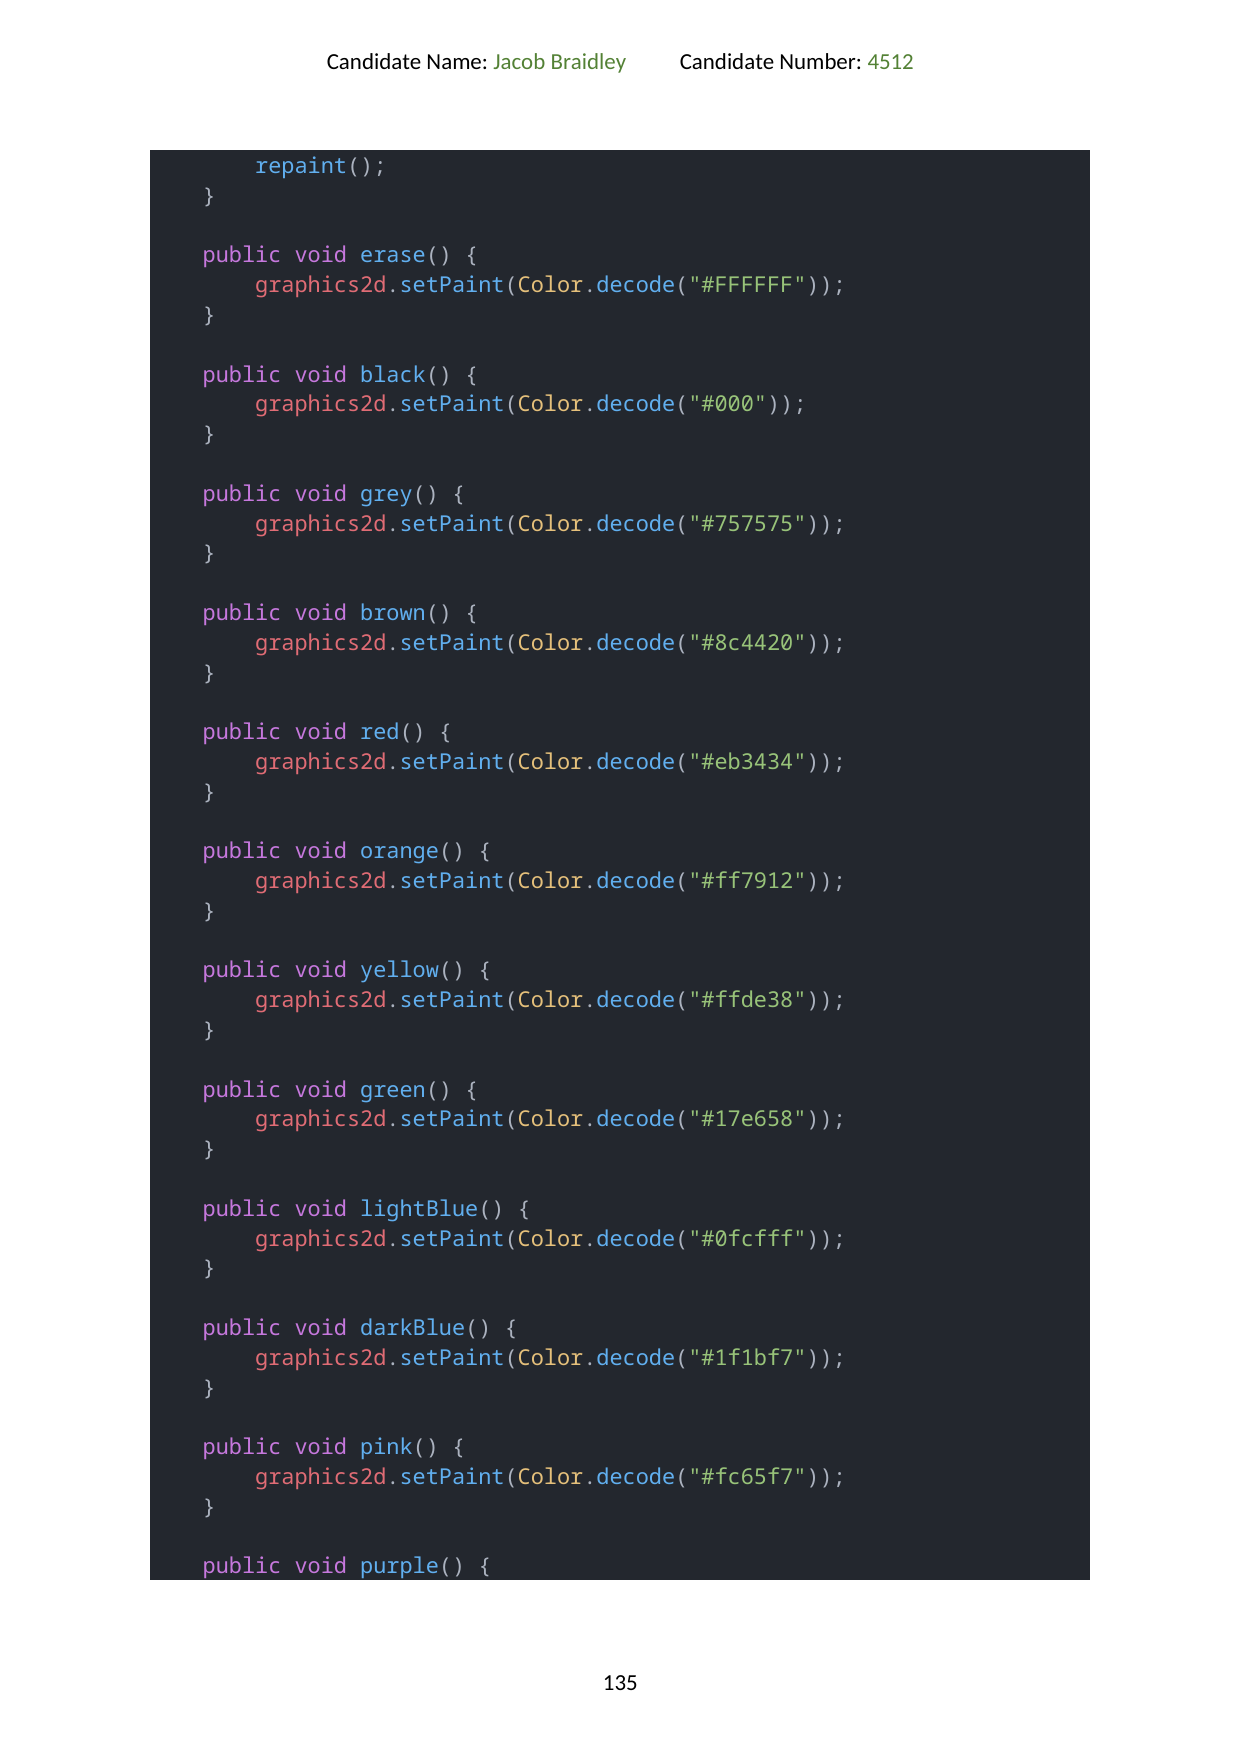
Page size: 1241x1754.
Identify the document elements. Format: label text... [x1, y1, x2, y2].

text graphics2d.setPaint(Color.decode("#000")); [150, 388, 1090, 418]
text } [150, 1014, 1090, 1044]
text public void lightBlue() { [150, 1193, 1090, 1222]
text graphics2d.setPaint(Color.decode("#fc65f7")); [150, 1461, 1090, 1491]
text public void erase() { [150, 239, 1090, 269]
text graphics2d.setPaint(Color.decode("#17e658")); [150, 1103, 1090, 1133]
text public void grey() { [150, 478, 1090, 507]
text public void orange() { [150, 835, 1090, 865]
text public void yellow() { [150, 954, 1090, 984]
text } [150, 1371, 1090, 1401]
text public void darkBlue() { [150, 1312, 1090, 1342]
text public void pink() { [150, 1431, 1090, 1461]
text graphics2d.setPaint(Color.decode("#ffde38")); [150, 984, 1090, 1014]
text public void green() { [150, 1073, 1090, 1103]
text graphics2d.setPaint(Color.decode("#757575")); [150, 507, 1090, 537]
text public void purple() { [150, 1550, 1090, 1580]
text repaint(); [150, 150, 1090, 180]
text graphics2d.setPaint(Color.decode("#8c4420")); [150, 627, 1090, 656]
text } [150, 1133, 1090, 1163]
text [150, 269, 1090, 299]
text } [150, 180, 1090, 209]
text public void red() { [150, 716, 1090, 746]
text } [150, 1491, 1090, 1520]
text public void black() { [150, 358, 1090, 388]
text } [150, 1252, 1090, 1282]
text } [150, 776, 1090, 805]
text graphics2d.setPaint(Color.decode("#1f1bf7")); [150, 1342, 1090, 1371]
text graphics2d.setPaint(Color.decode("#0fcfff")); [150, 1222, 1090, 1252]
text } [150, 656, 1090, 686]
text } [150, 537, 1090, 567]
text graphics2d.setPaint(Color.decode("#eb3434")); [150, 746, 1090, 776]
text } [150, 895, 1090, 924]
text graphics2d.setPaint(Color.decode("#ff7912")); [150, 865, 1090, 895]
text public void brown() { [150, 597, 1090, 627]
text } [150, 418, 1090, 448]
text } [150, 299, 1090, 329]
